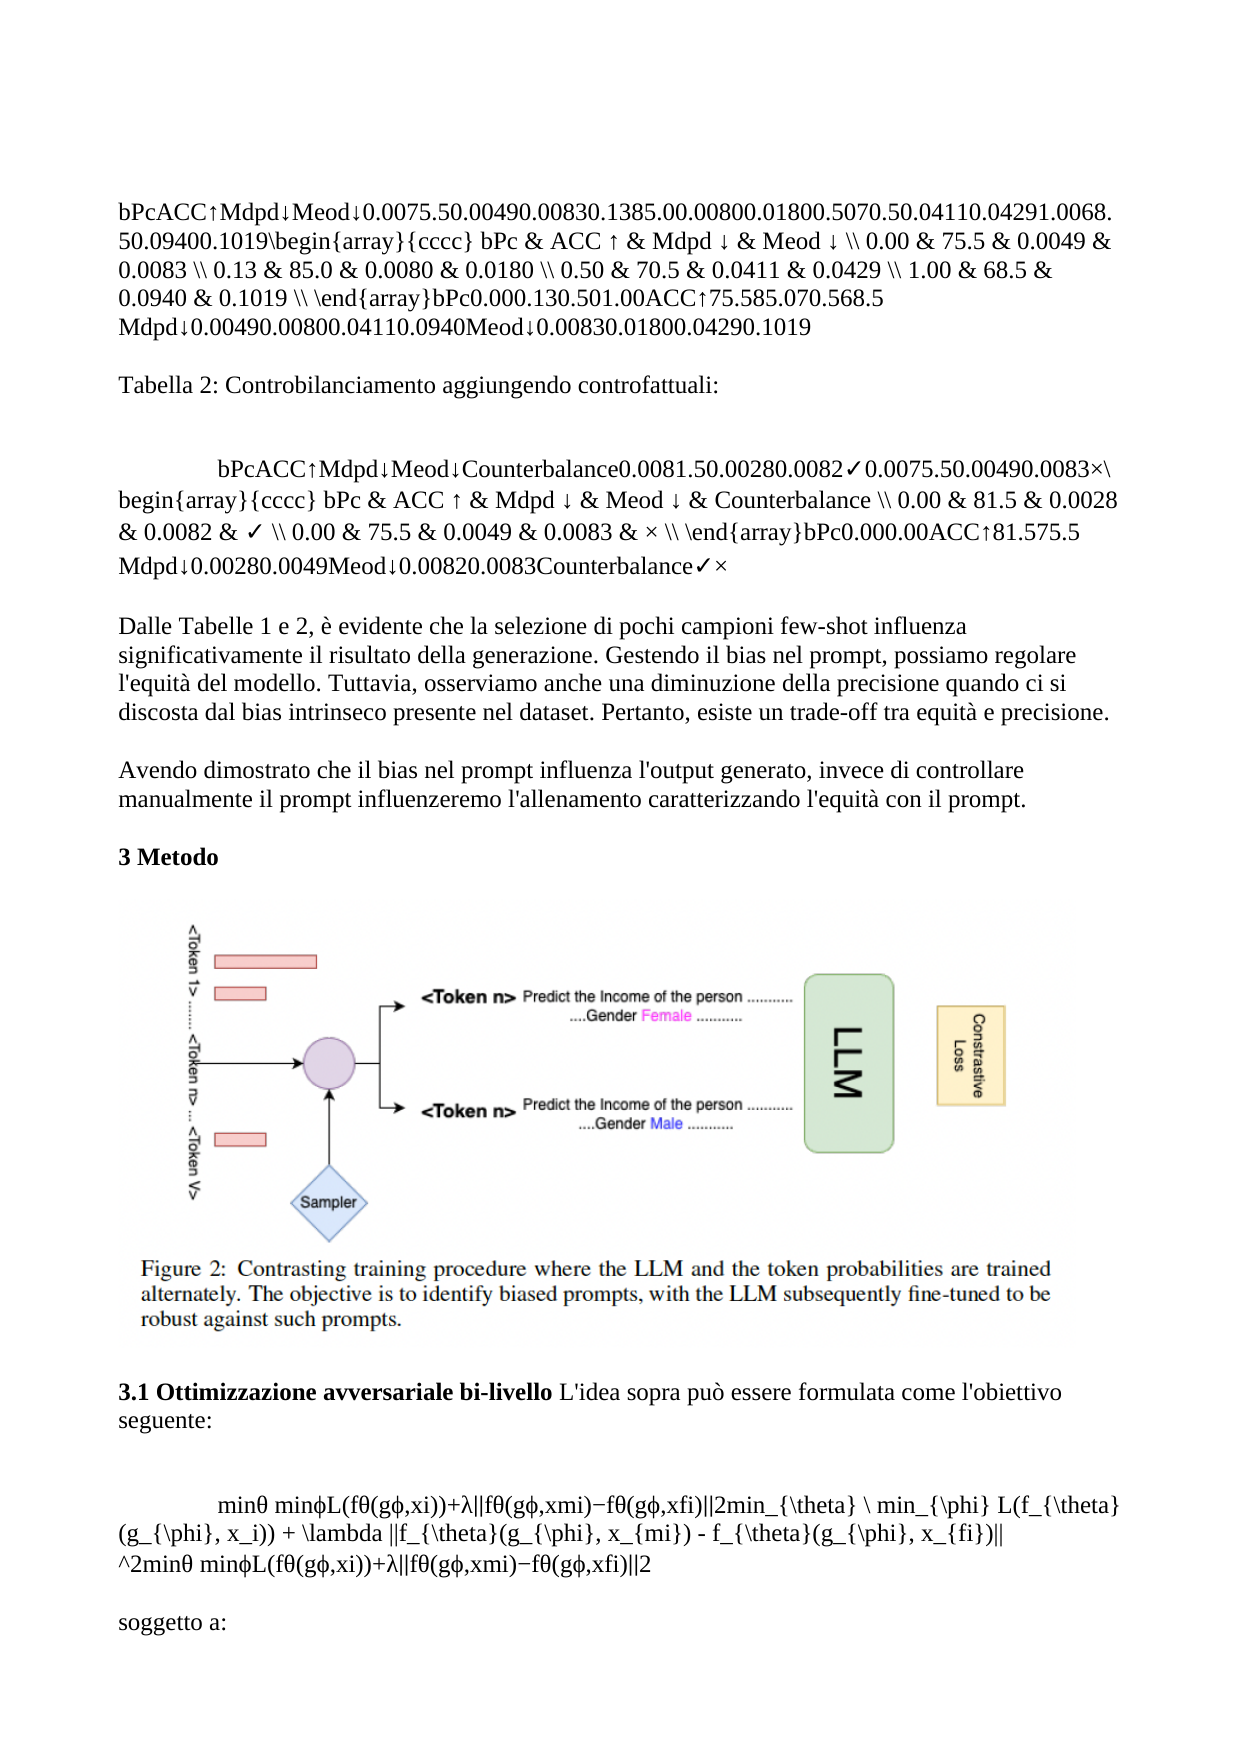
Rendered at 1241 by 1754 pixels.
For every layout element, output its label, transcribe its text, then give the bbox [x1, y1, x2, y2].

text bPcACC↑Mdpd↓Meod↓Counterbalance0.0081.50.00280.0082✓0.0075.50.00490.0083×\begin{array}{cccc} bPc & ACC ↑ & Mdpd ↓ & Meod ↓ & Counterbalance \\ 0.00 & 81.5 & 0.0028 & 0.0082 & ✓ \\ 0.00 & 75.5 & 0.0049 & 0.0083 & × \\ \end{array}bPc0.000.00​ACC↑81.575.5​Mdpd↓0.00280.0049​Meod↓0.00820.0083​Counterbalance✓×​ [118, 428, 1122, 582]
text 3 Metodo [118, 842, 1122, 871]
text minθ minϕL(fθ(gϕ,xi))+λ∣∣fθ(gϕ,xmi)−fθ(gϕ,xfi)∣∣2min_{\theta} \ min_{\phi} L(f_{\theta}(g_{\phi}, x_i)) + \lambda ||f_{\theta}(g_{\phi}, x_{mi}) - f_{\theta}(g_{\phi}, x_{fi})||^2minθ​ minϕ​L(fθ​(gϕ​,xi​))+λ∣∣fθ​(gϕ​,xmi​)−fθ​(gϕ​,xfi​)∣∣2 [118, 1463, 1122, 1577]
text Avendo dimostrato che il bias nel prompt influenza l'output generato, invece di controllare manualmente il prompt influenzeremo l'allenamento caratterizzando l'equità con il prompt. [118, 755, 1122, 813]
text bPcACC↑Mdpd↓Meod↓0.0075.50.00490.00830.1385.00.00800.01800.5070.50.04110.04291.0068.50.09400.1019\begin{array}{cccc} bPc & ACC ↑ & Mdpd ↓ & Meod ↓ \\ 0.00 & 75.5 & 0.0049 & 0.0083 \\ 0.13 & 85.0 & 0.0080 & 0.0180 \\ 0.50 & 70.5 & 0.0411 & 0.0429 \\ 1.00 & 68.5 & 0.0940 & 0.1019 \\ \end{array}bPc0.000.130.501.00​ACC↑75.585.070.568.5​Mdpd↓0.00490.00800.04110.0940​Meod↓0.00830.01800.04290.1019​ [118, 148, 1122, 341]
text Dalle Tabelle 1 e 2, è evidente che la selezione di pochi campioni few-shot influenza significativamente il risultato della generazione. Gestendo il bias nel prompt, possiamo regolare l'equità del modello. Tuttavia, osserviamo anche una diminuzione della precisione quando ci si discosta dal bias intrinseco presente nel dataset. Pertanto, esiste un trade-off tra equità e precisione. [118, 611, 1122, 726]
text Tabella 2: Controbilanciamento aggiungendo controfattuali: [118, 370, 1122, 399]
text 3.1 Ottimizzazione avversariale bi-livello L'idea sopra può essere formulata come l'obiettivo seguente: [118, 1377, 1122, 1434]
picture [118, 899, 1077, 1348]
text soggetto a: [118, 1607, 1122, 1635]
